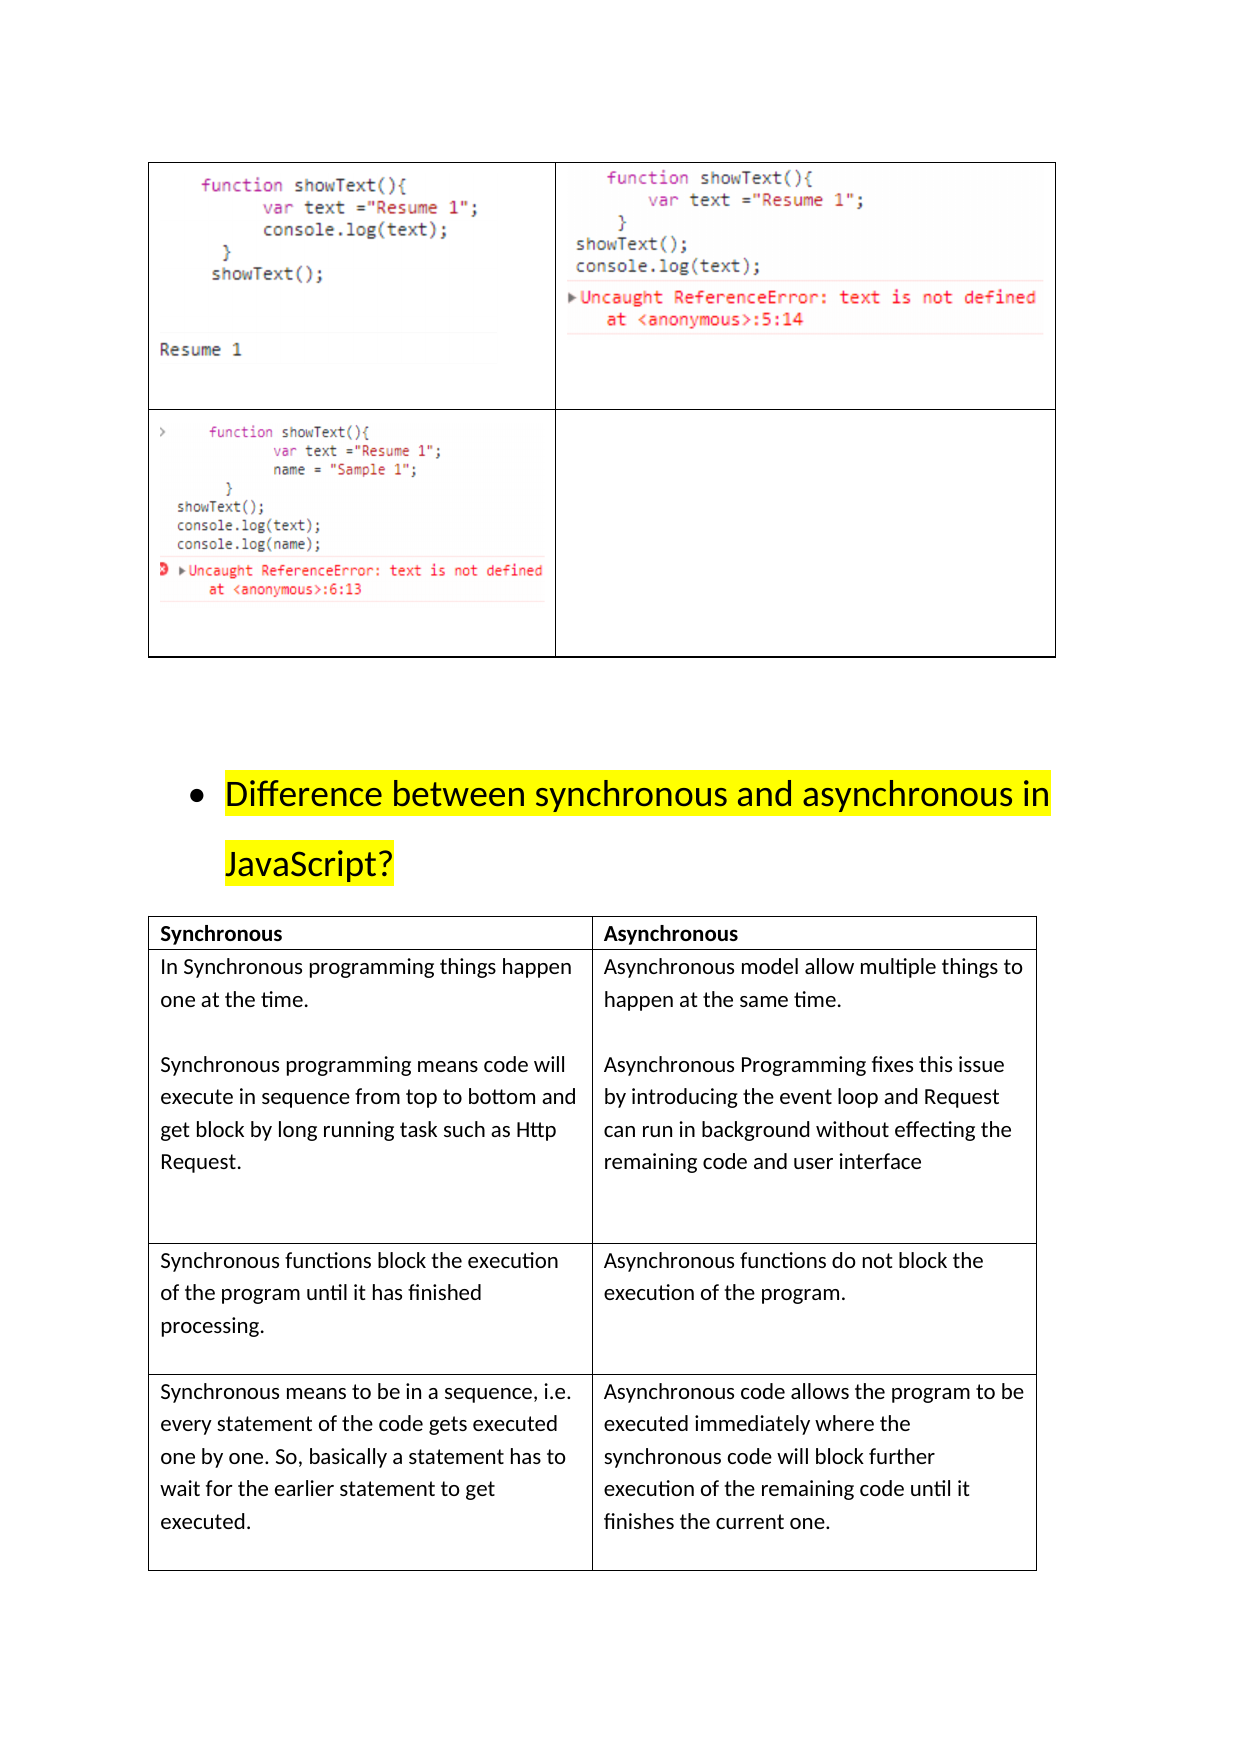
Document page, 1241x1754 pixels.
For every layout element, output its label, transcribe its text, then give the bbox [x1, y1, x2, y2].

table_cell Synchronous means to be in a sequence, i.e. every statement of the code gets executed one by one. So, basically a statement has to wait for the earlier statement to get executed. [149, 1375, 592, 1570]
table_cell [149, 410, 555, 656]
table_cell Synchronous functions block the execution of the program until it has finished processing. [149, 1244, 592, 1374]
list Difference between synchronous and asynchronous in JavaScript? [187, 760, 1090, 895]
table_cell Asynchronous functions do not block the execution of the program. [593, 1244, 1036, 1374]
table_header Synchronous [149, 917, 592, 949]
table_cell [556, 163, 1055, 409]
table_header Asynchronous [593, 917, 1036, 949]
table_cell In Synchronous programming things happen one at the time. Synchronous programming means code will execute in sequence from top to bottom and get block by long running task such as Http Request. [149, 950, 592, 1243]
picture [567, 164, 1044, 340]
table_cell [556, 410, 1055, 656]
picture [160, 173, 498, 364]
table_cell [149, 163, 555, 409]
picture [160, 423, 545, 608]
table_cell Asynchronous model allow multiple things to happen at the same time. Asynchronous Programming fixes this issue by introducing the event loop and Request can run in background without effecting the remaining code and user interface [593, 950, 1036, 1243]
table_cell Asynchronous code allows the program to be executed immediately where the synchronous code will block further execution of the remaining code until it finishes the current one. [593, 1375, 1036, 1570]
